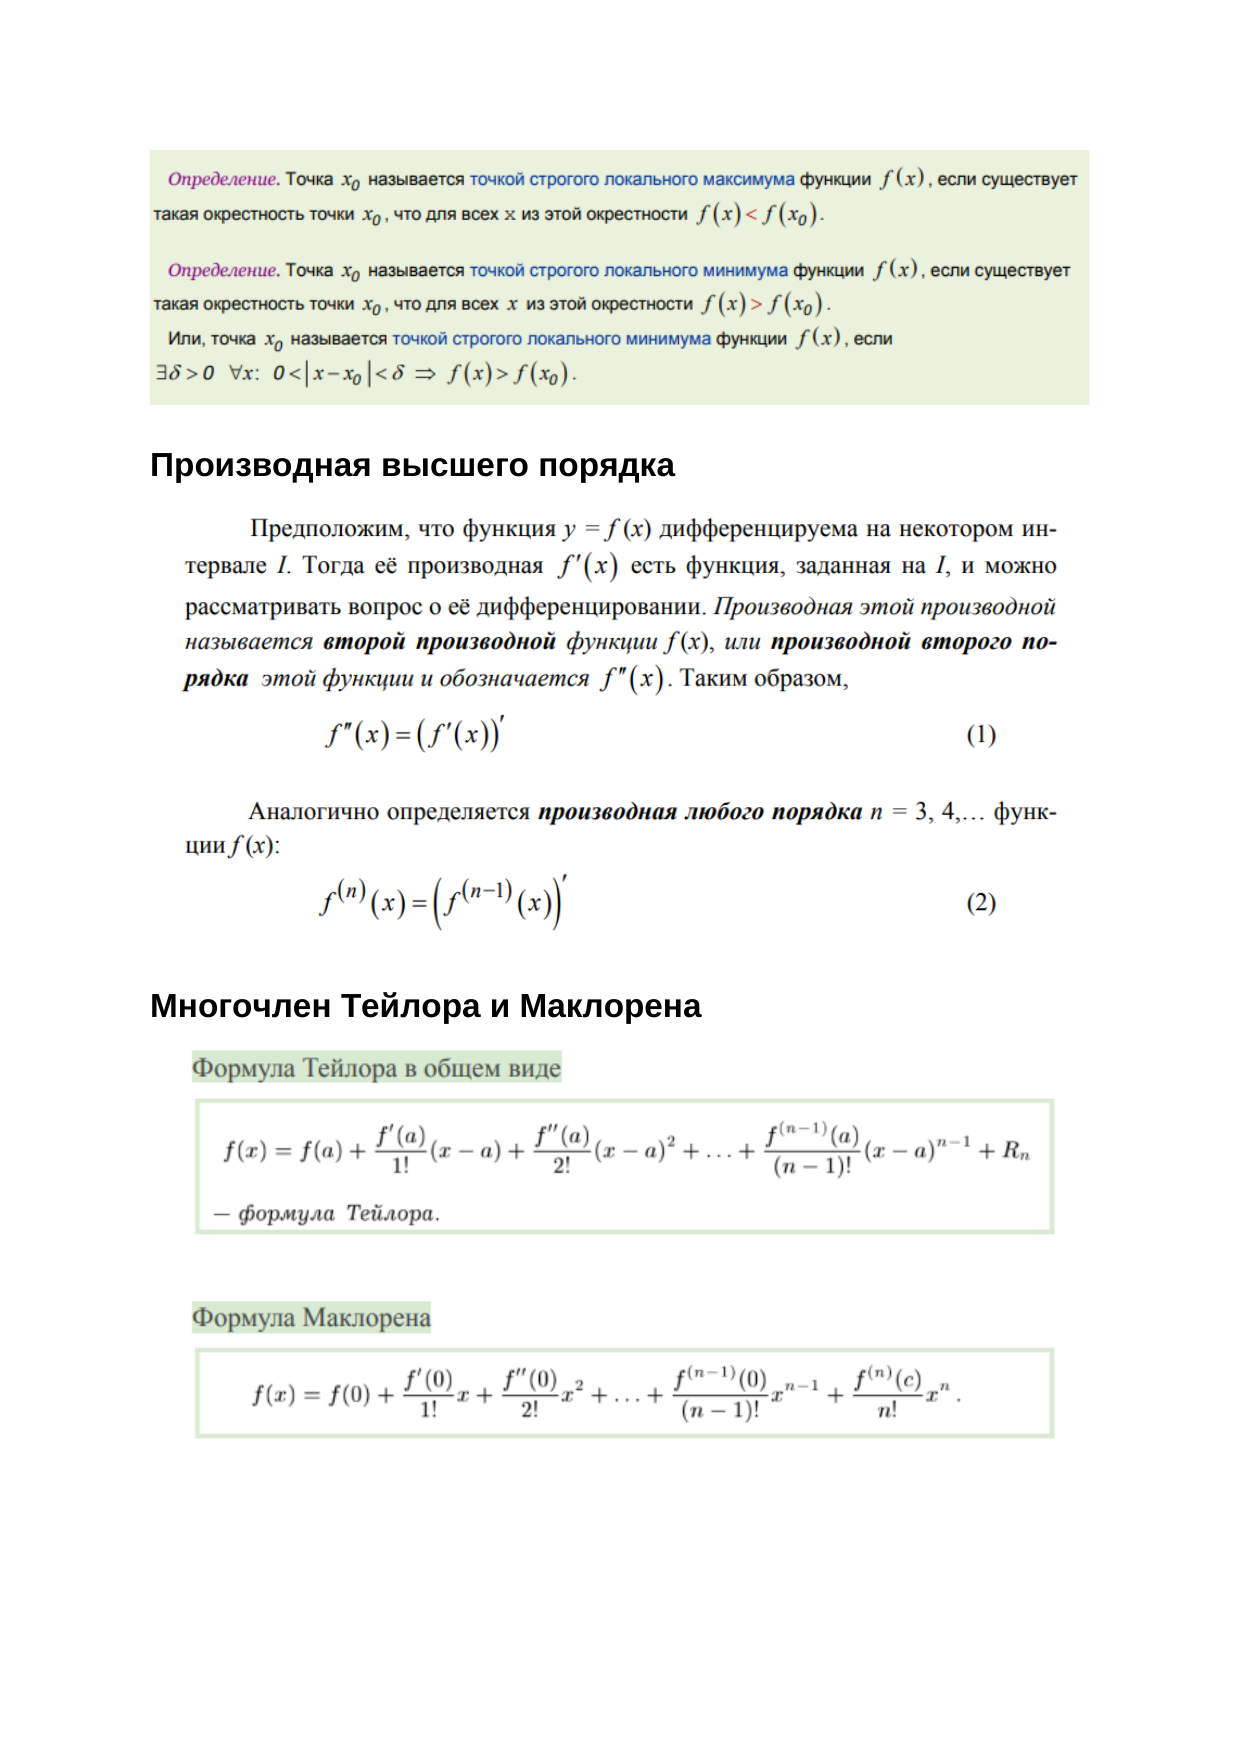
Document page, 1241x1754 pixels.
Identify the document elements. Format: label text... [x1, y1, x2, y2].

picture [150, 496, 1091, 945]
subtitle Многочлен Тейлора и Маклорена [150, 986, 1090, 1024]
picture [150, 1036, 1091, 1462]
subtitle Производная высшего порядка [150, 446, 1090, 484]
picture [150, 150, 1091, 405]
